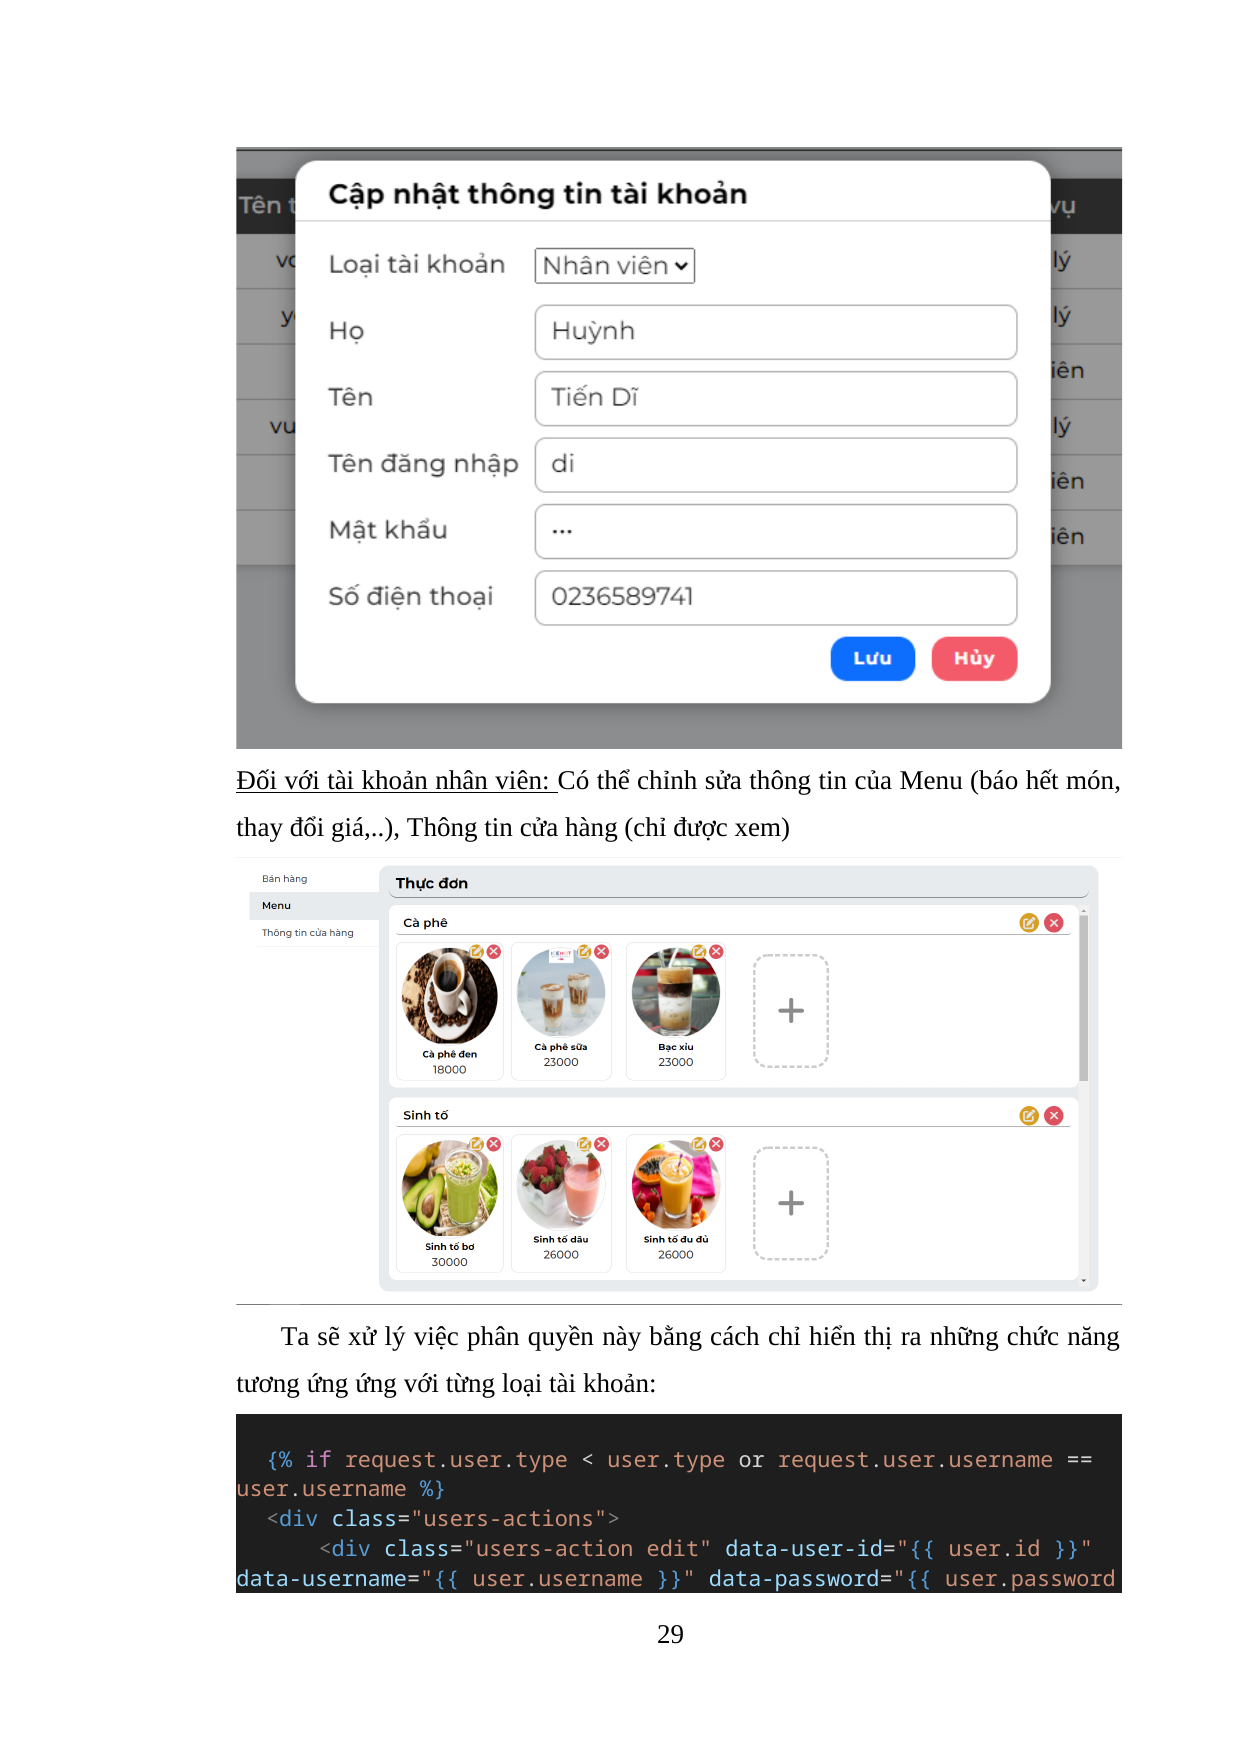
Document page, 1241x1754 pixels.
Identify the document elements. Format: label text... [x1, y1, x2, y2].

picture [236, 857, 1123, 1305]
text <div class="users-actions"> [236, 1503, 1122, 1533]
list Đối với tài khoản nhân viên: Có thể chỉnh sửa thông tin của Menu (báo hết món, thay đổi giá,..), Thông tin cửa hàng (chỉ được xem) [236, 764, 1122, 842]
list Ta sẽ xử lý việc phân quyền này bằng cách chỉ hiển thị ra những chức năng tương ứng ứng với từng loại tài khoản: [236, 1321, 1122, 1398]
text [236, 1533, 1122, 1593]
picture [236, 147, 1123, 749]
text {% if request.user.type < user.type or request.user.username == user.username %} [236, 1444, 1122, 1503]
